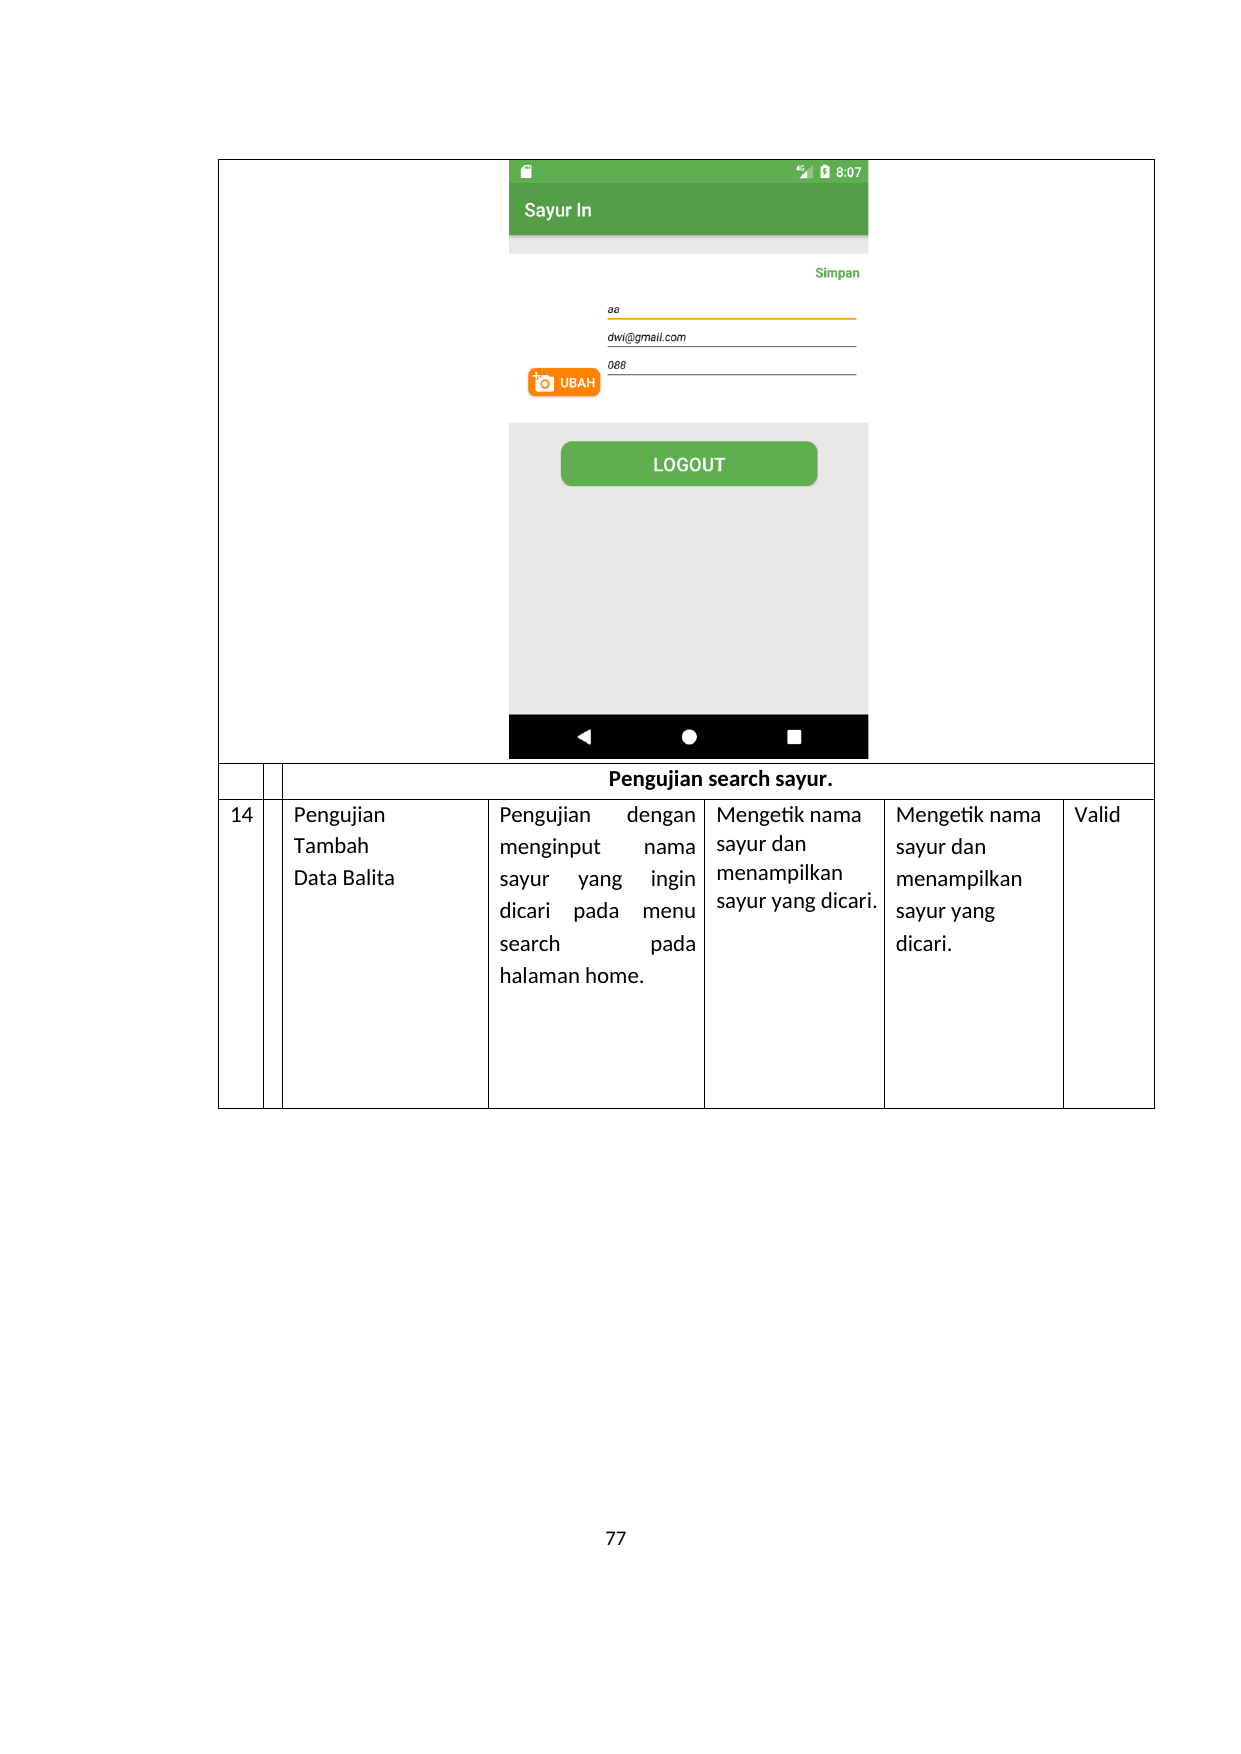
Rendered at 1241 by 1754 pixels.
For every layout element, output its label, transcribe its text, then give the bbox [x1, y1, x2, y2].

table_cell Mengetik nama sayur dan menampilkan sayur yang dicari. [705, 800, 884, 1108]
table_cell [219, 764, 263, 799]
table_cell Pengujian dengan menginput nama sayur yang ingin dicari pada menu search pada halaman home. [489, 800, 704, 1108]
table_cell Pengujian Tambah Data Balita [283, 800, 488, 1108]
table_cell Valid [1064, 800, 1154, 1108]
picture [509, 160, 869, 759]
table_cell 14 [219, 800, 263, 1108]
table_cell [219, 160, 1154, 763]
table_cell [264, 764, 282, 799]
table_cell Mengetik nama sayur dan menampilkan sayur yang dicari. [885, 800, 1063, 1108]
table_cell [264, 800, 282, 1108]
table_cell Pengujian search sayur. [283, 764, 1154, 799]
